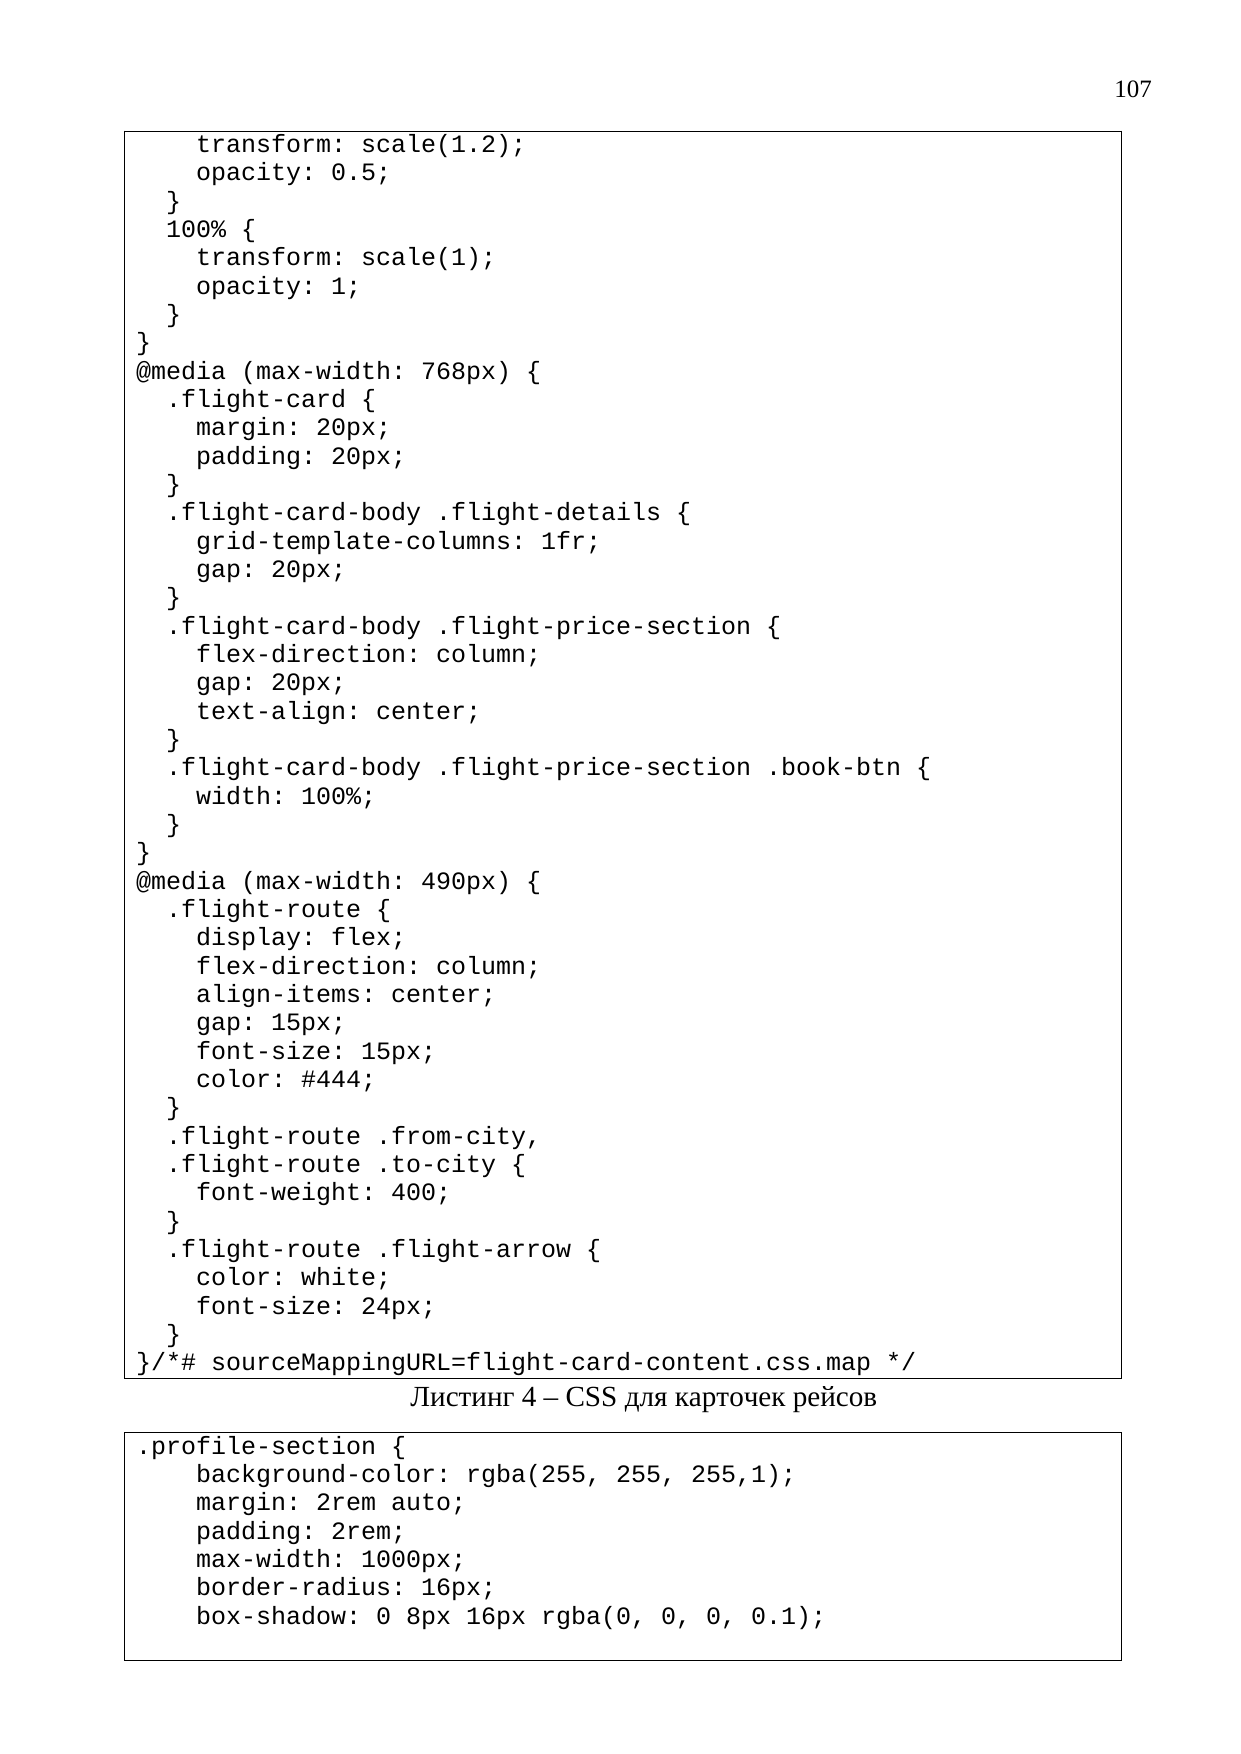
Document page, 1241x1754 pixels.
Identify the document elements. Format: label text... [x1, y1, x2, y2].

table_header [125, 132, 1121, 1378]
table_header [125, 1433, 1121, 1659]
text Листинг 4 – CSS для карточек рейсов [136, 1379, 1152, 1413]
